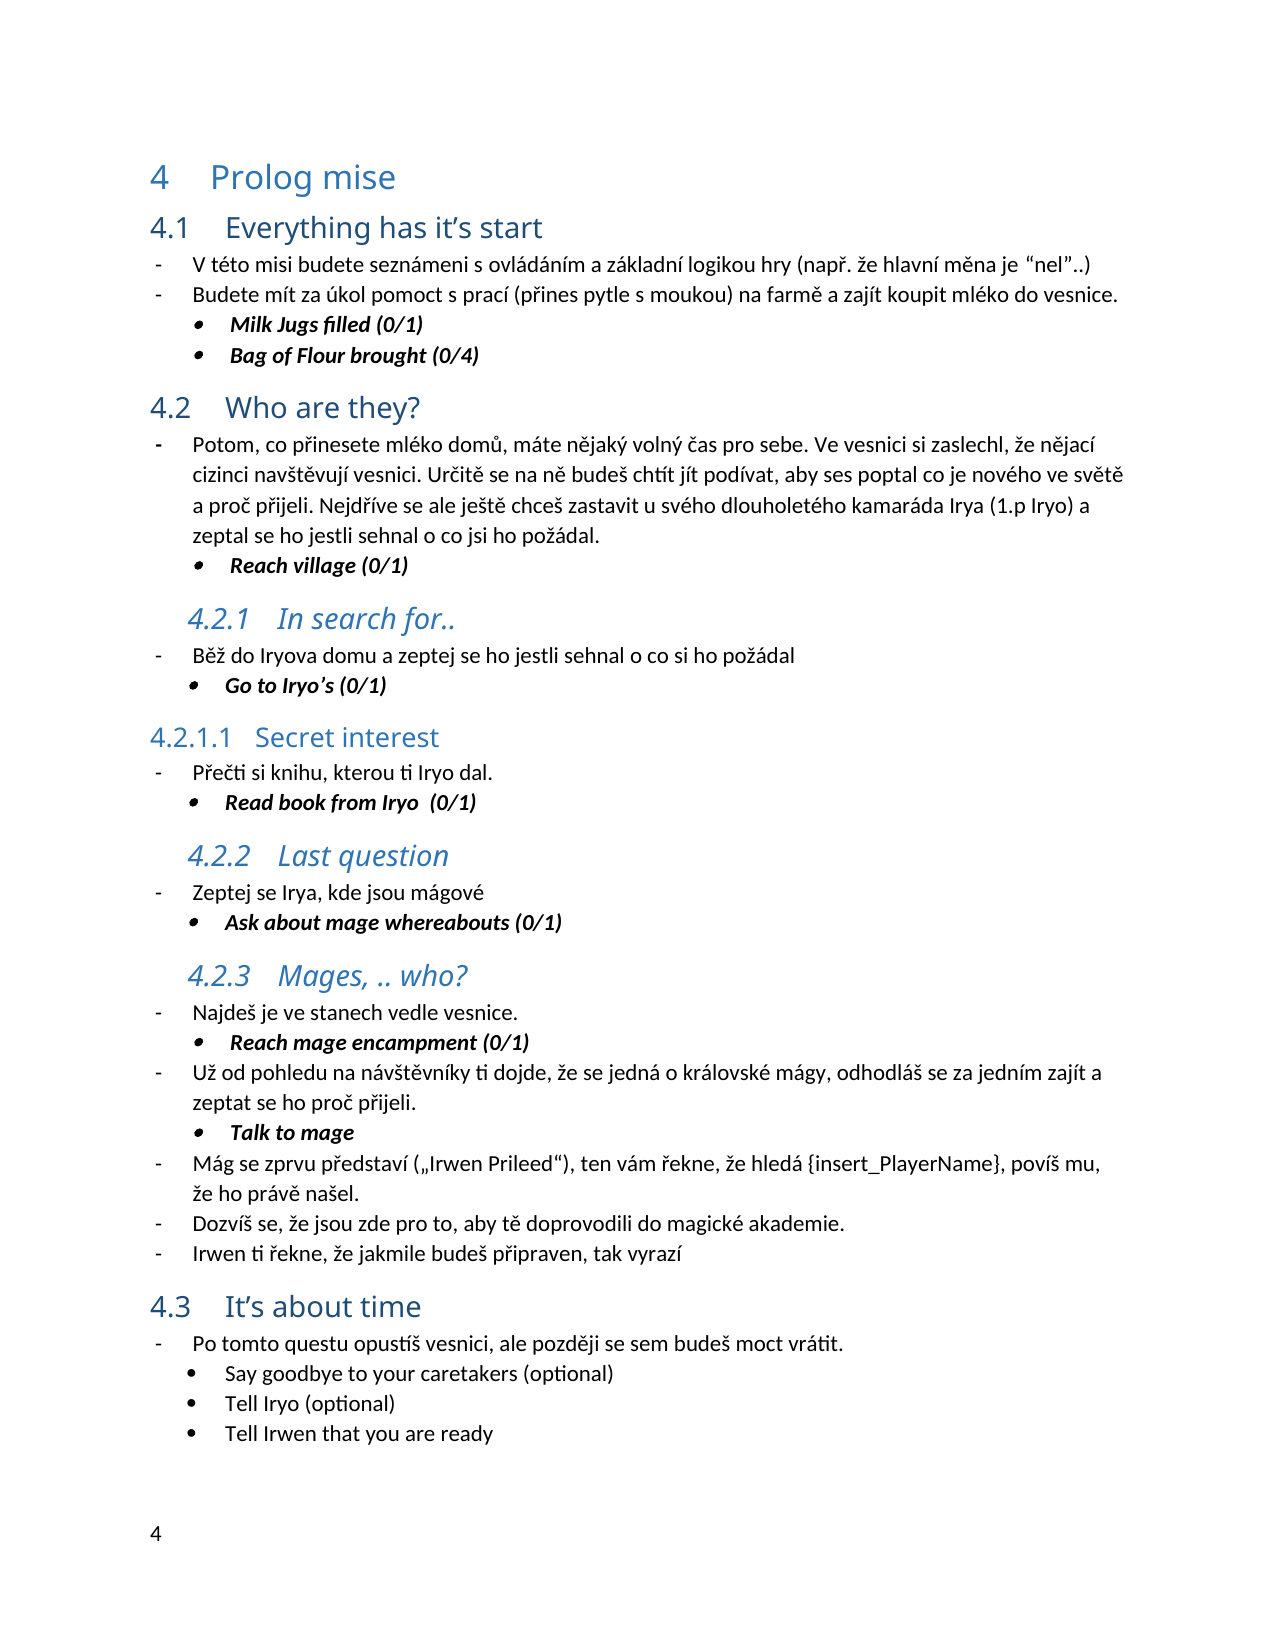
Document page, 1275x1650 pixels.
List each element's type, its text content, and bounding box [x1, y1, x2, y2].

list Go to Iryo’s (0/1) [187, 671, 1125, 699]
list Reach village (0/1) [192, 551, 1125, 579]
subtitle Secret interest [150, 718, 1125, 755]
list Potom, co přinesete mléko domů, máte nějaký volný čas pro sebe. Ve vesnici si zaslechl, že nějací cizinci navštěvují vesnici. Určitě se na ně budeš chtít jít podívat, aby ses poptal co je nového ve světě a proč přijeli. Nejdříve se ale ještě chceš zastavit u svého dlouholetého kamaráda Irya (1.p Iryo) a zeptal se ho jestli sehnal o co jsi ho požádal. [155, 430, 1125, 549]
list Tell Iryo (optional) [187, 1389, 1125, 1417]
list Budete mít za úkol pomoct s prací (přines pytle s moukou) na farmě a zajít koupit mléko do vesnice. [155, 280, 1125, 308]
subtitle Prolog mise [150, 154, 1125, 199]
list Read book from Iryo (0/1) [187, 788, 1125, 816]
list Po tomto questu opustíš vesnici, ale později se sem budeš moct vrátit. [155, 1329, 1125, 1357]
list Milk Jugs filled (0/1) [192, 311, 1125, 338]
list Talk to mage [192, 1118, 1125, 1146]
list Dozvíš se, že jsou zde pro to, aby tě doprovodili do magické akademie. [155, 1209, 1125, 1237]
list Irwen ti řekne, že jakmile budeš připraven, tak vyrazí [155, 1239, 1125, 1267]
list Reach mage encampment (0/1) [192, 1028, 1125, 1056]
subtitle It’s about time [150, 1286, 1125, 1326]
list Běž do Iryova domu a zeptej se ho jestli sehnal o co si ho požádal [155, 641, 1125, 669]
list Mág se zprvu představí („Irwen Prileed“), ten vám řekne, že hledá {insert_PlayerName}, povíš mu, že ho právě našel. [155, 1149, 1125, 1207]
list Přečti si knihu, kterou ti Iryo dal. [155, 758, 1125, 786]
list Say goodbye to your caretakers (optional) [187, 1359, 1125, 1387]
list Bag of Flour brought (0/4) [192, 341, 1125, 369]
subtitle Mages, .. who? [187, 955, 1125, 994]
subtitle Everything has it’s start [150, 207, 1125, 247]
list Už od pohledu na návštěvníky ti dojde, že se jedná o královské mágy, odhodláš se za jedním zajít a zeptat se ho proč přijeli. [155, 1058, 1125, 1116]
list Zeptej se Irya, kde jsou mágové [155, 878, 1125, 906]
list Najdeš je ve stanech vedle vesnice. [155, 998, 1125, 1026]
subtitle In search for.. [187, 598, 1125, 638]
list Tell Irwen that you are ready [187, 1419, 1125, 1448]
subtitle Who are they? [150, 388, 1125, 427]
subtitle Last question [187, 835, 1125, 874]
list Ask about mage whereabouts (0/1) [187, 908, 1125, 936]
list V této misi budete seznámeni s ovládáním a základní logikou hry (např. že hlavní měna je “nel”..) [155, 250, 1125, 278]
